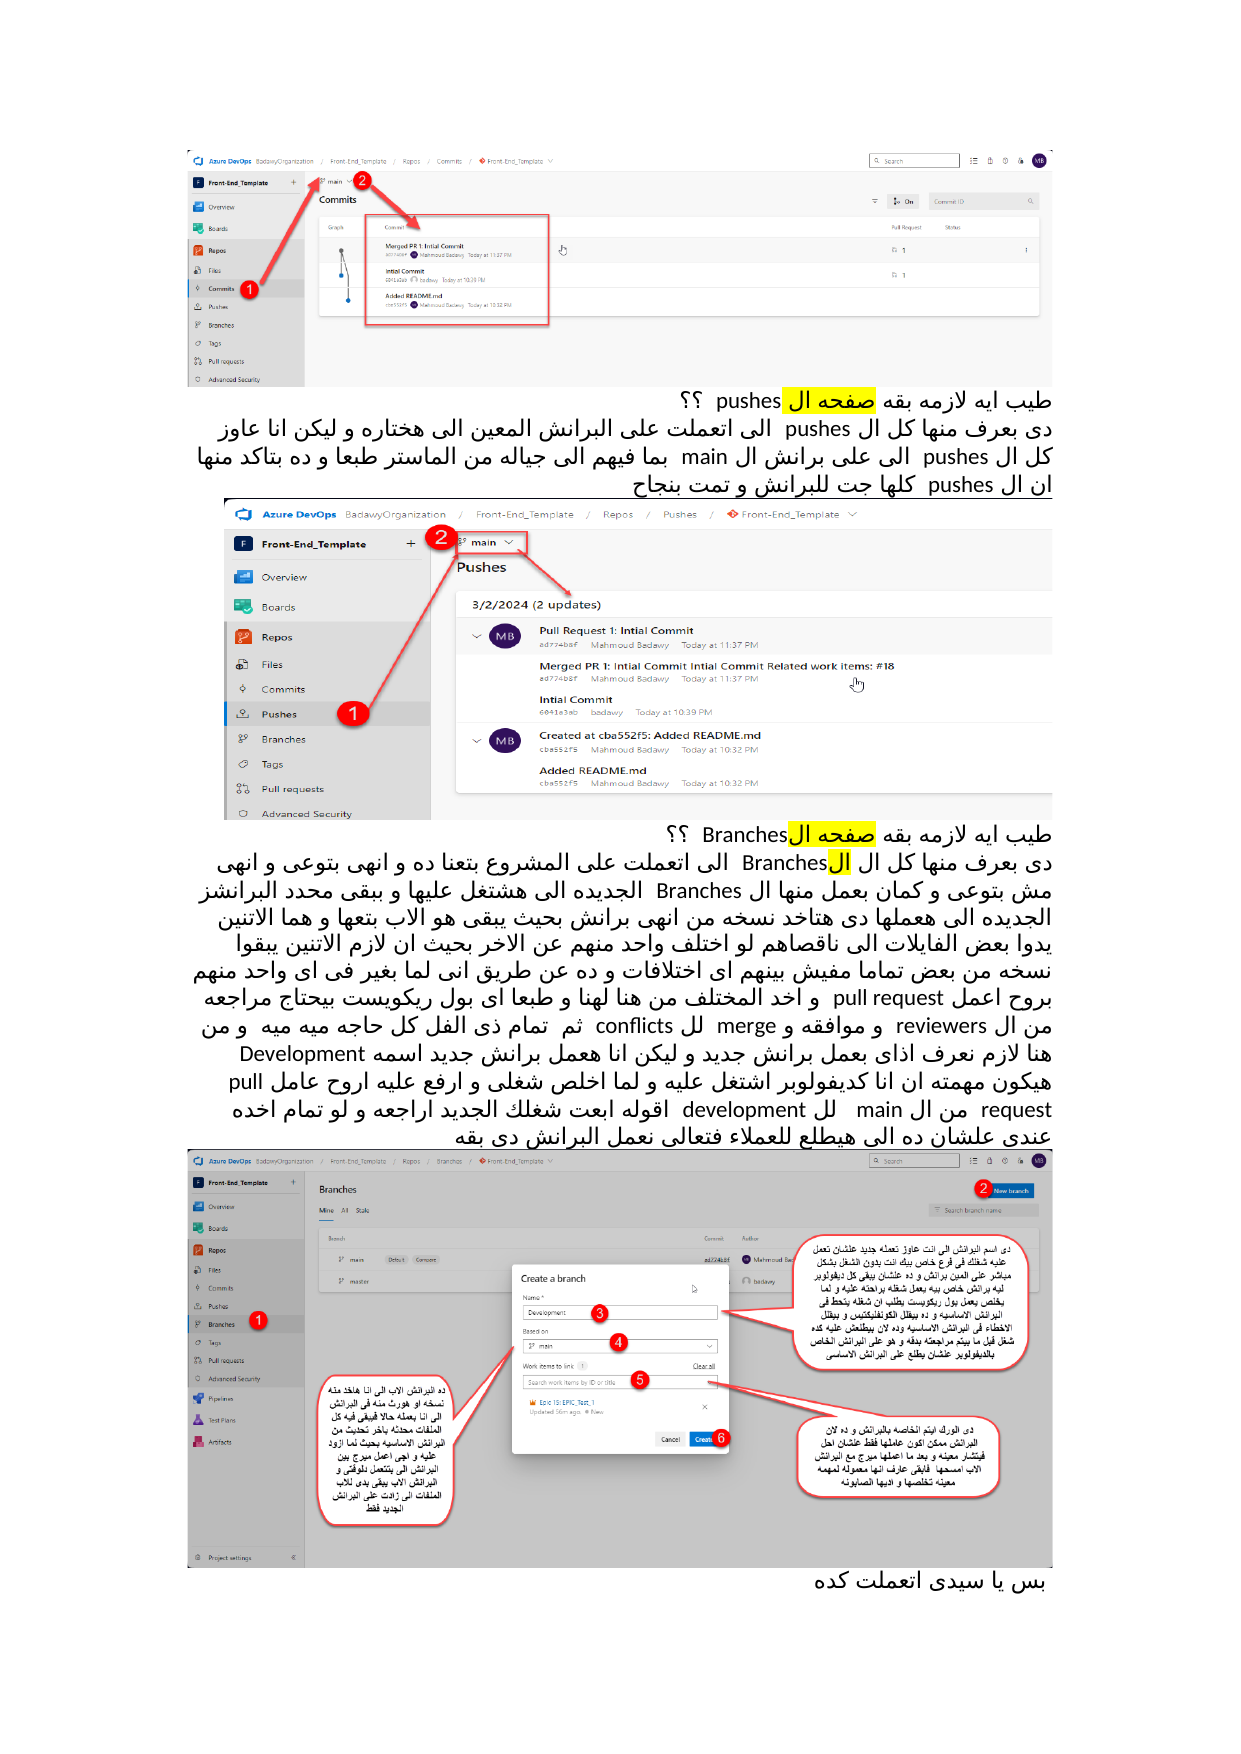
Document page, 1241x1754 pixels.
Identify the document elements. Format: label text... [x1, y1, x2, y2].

text دى بعرف منها كل ال pushes الى اتعملت على البرانش المعين الى هختاره و ليكن انا عاوز كل ال pushes الى على برانش ال main بما فيهم الى جياله من الماستر طبعا و ده بتاكد منها ان ال pushes كلها جت للبرانش و تمت بنجاح [187, 414, 1053, 498]
picture [187, 1149, 1053, 1568]
text طيب ايه لازمه بقه صفحه ال pushes ؟؟ [876, 387, 1053, 414]
picture [187, 150, 1053, 387]
text دى بعرف منها كل ال الBranches الى اتعملت على المشروع بتعنا ده و انهى بتوعى و انهى مش بتوعى و كمان بعمل منها ال Branches الجديده الى هشتغل عليها و ببقى محدد البرانشز الجديده الى هعملها دى هتاخد نسخه من انهى برانش بحيث يبقى هو الاب بتعها و هما الاتنين يدوا بعض الفايلات الى ناقصاهم لو اختلف واحد منهم عن الاخر بحيث ان لازم الاتنين يبقوا نسخه من بعض تماما مفيش بينهم اى اختلافات و ده عن طريق انى لما بغير فى اى واحد منهم بروح اعمل pull request و اخد المختلف من هنا لهنا و طبعا اى بول ريكويست بيحتاج مراجعه من ال reviewers و موافقه و merge لل conflicts ثم تمام ذى الفل كل حاجه ميه ميه و من هنا لازم نعرف اذاى بعمل برانش جديد و ليكن انا هعمل برانش جديد اسمه Development هيكون مهمته ان انا كديفولوبر اشتغل عليه و لما اخلص شغلى و ارفع عليه اروح عامل pull request من ال main لل development اقوله ابعت شغلك الجديد اراجعه و لو تمام اخده عندى علشان ده الى هيطلع للعملاء فتعالى نعمل البرانش دى بقه [187, 848, 1053, 1149]
text طيب ايه لازمه بقه صفحه ال pushes ؟؟ [187, 387, 782, 414]
picture [224, 498, 1053, 820]
text بس يا سيدى اتعملت كده [187, 1568, 1053, 1594]
text طيب ايه لازمه بقه صفحه الBranches ؟؟ [187, 820, 1053, 848]
